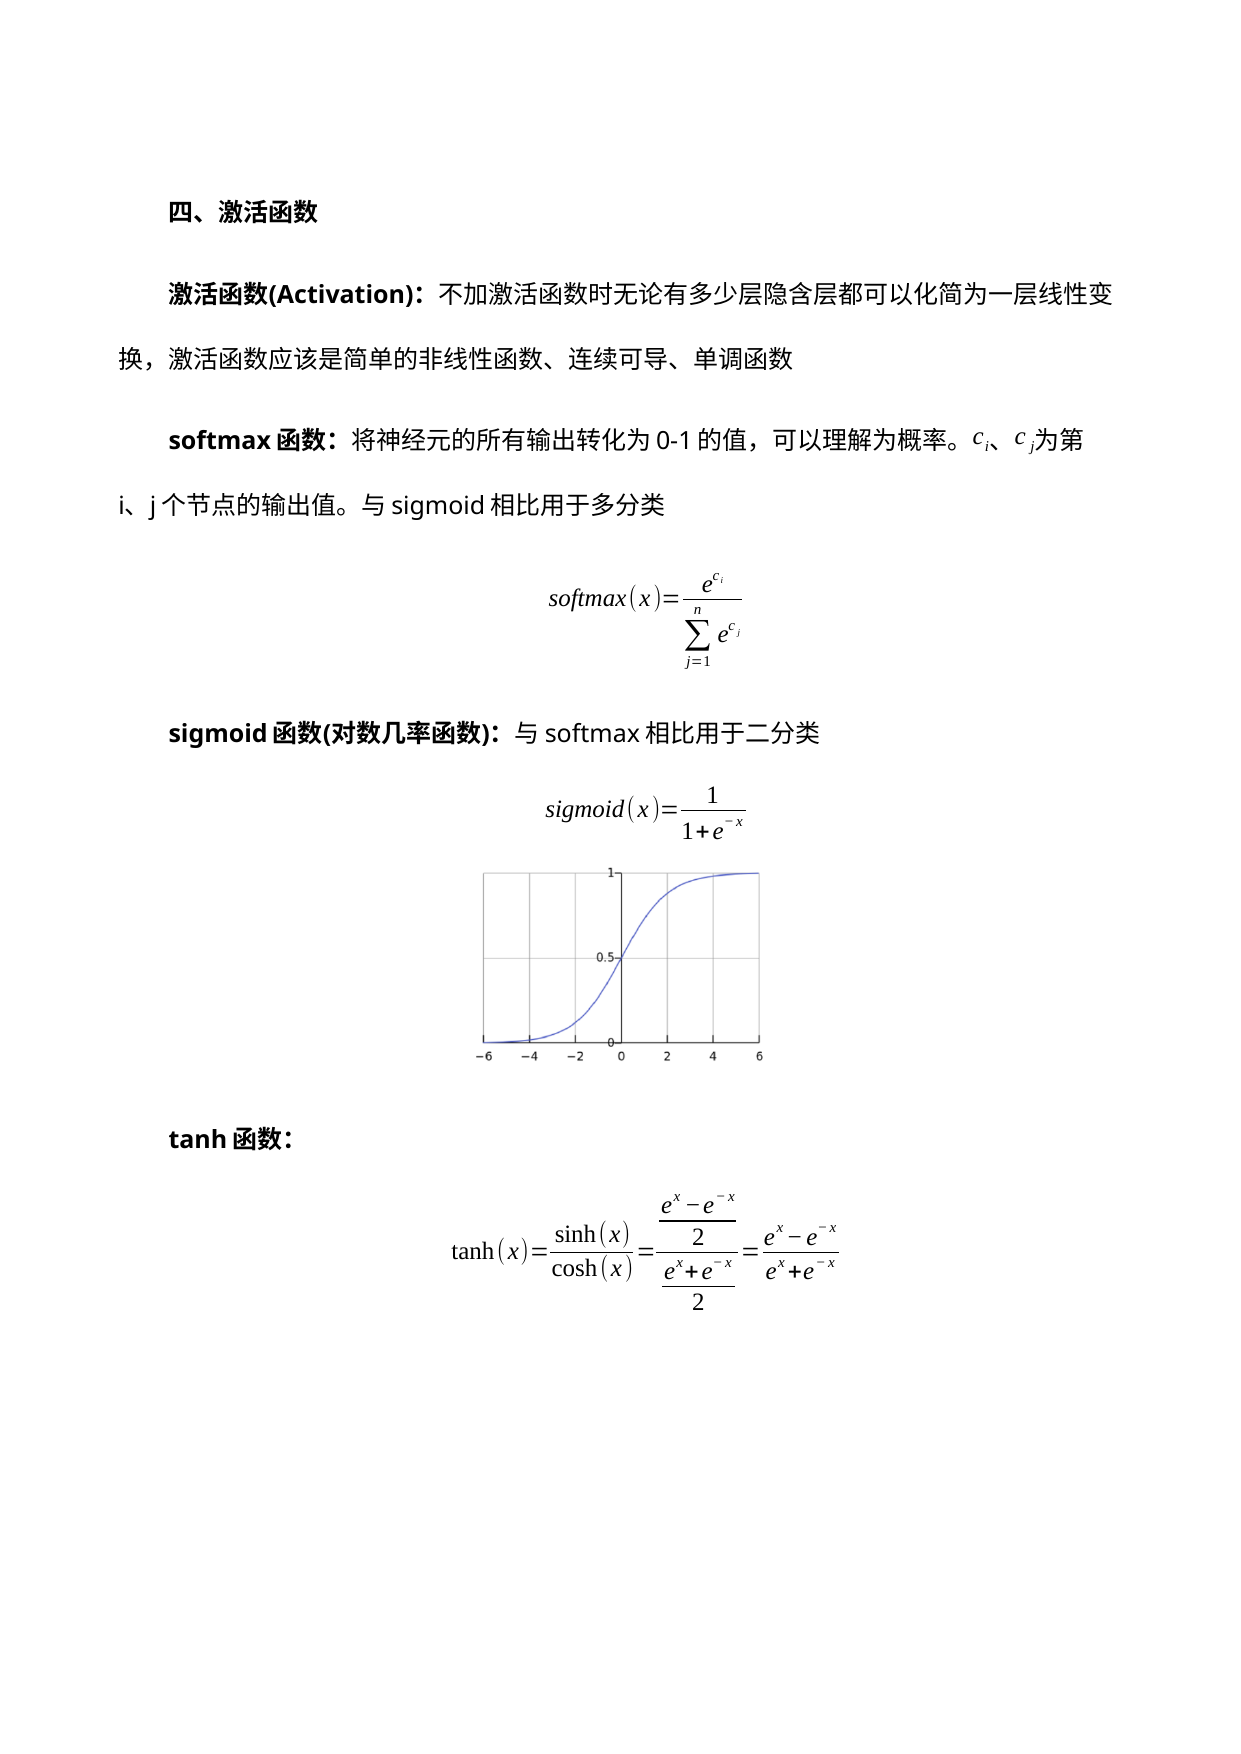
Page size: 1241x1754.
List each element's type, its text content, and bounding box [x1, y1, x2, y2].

text softmax函数：将神经元的所有输出转化为0-1的值，可以理解为概率。、为第i、j个节点的输出值。与sigmoid相比用于多分类 [118, 406, 1122, 536]
text tanh函数： [118, 1105, 1122, 1170]
text sigmoid函数(对数几率函数)：与softmax相比用于二分类 [118, 699, 1122, 764]
text 激活函数(Activation)：不加激活函数时无论有多少层隐含层都可以化简为一层线性变换，激活函数应该是简单的非线性函数、连续可导、单调函数 [118, 260, 1122, 390]
list 四、激活函数 [118, 178, 1122, 243]
picture [472, 861, 768, 1064]
